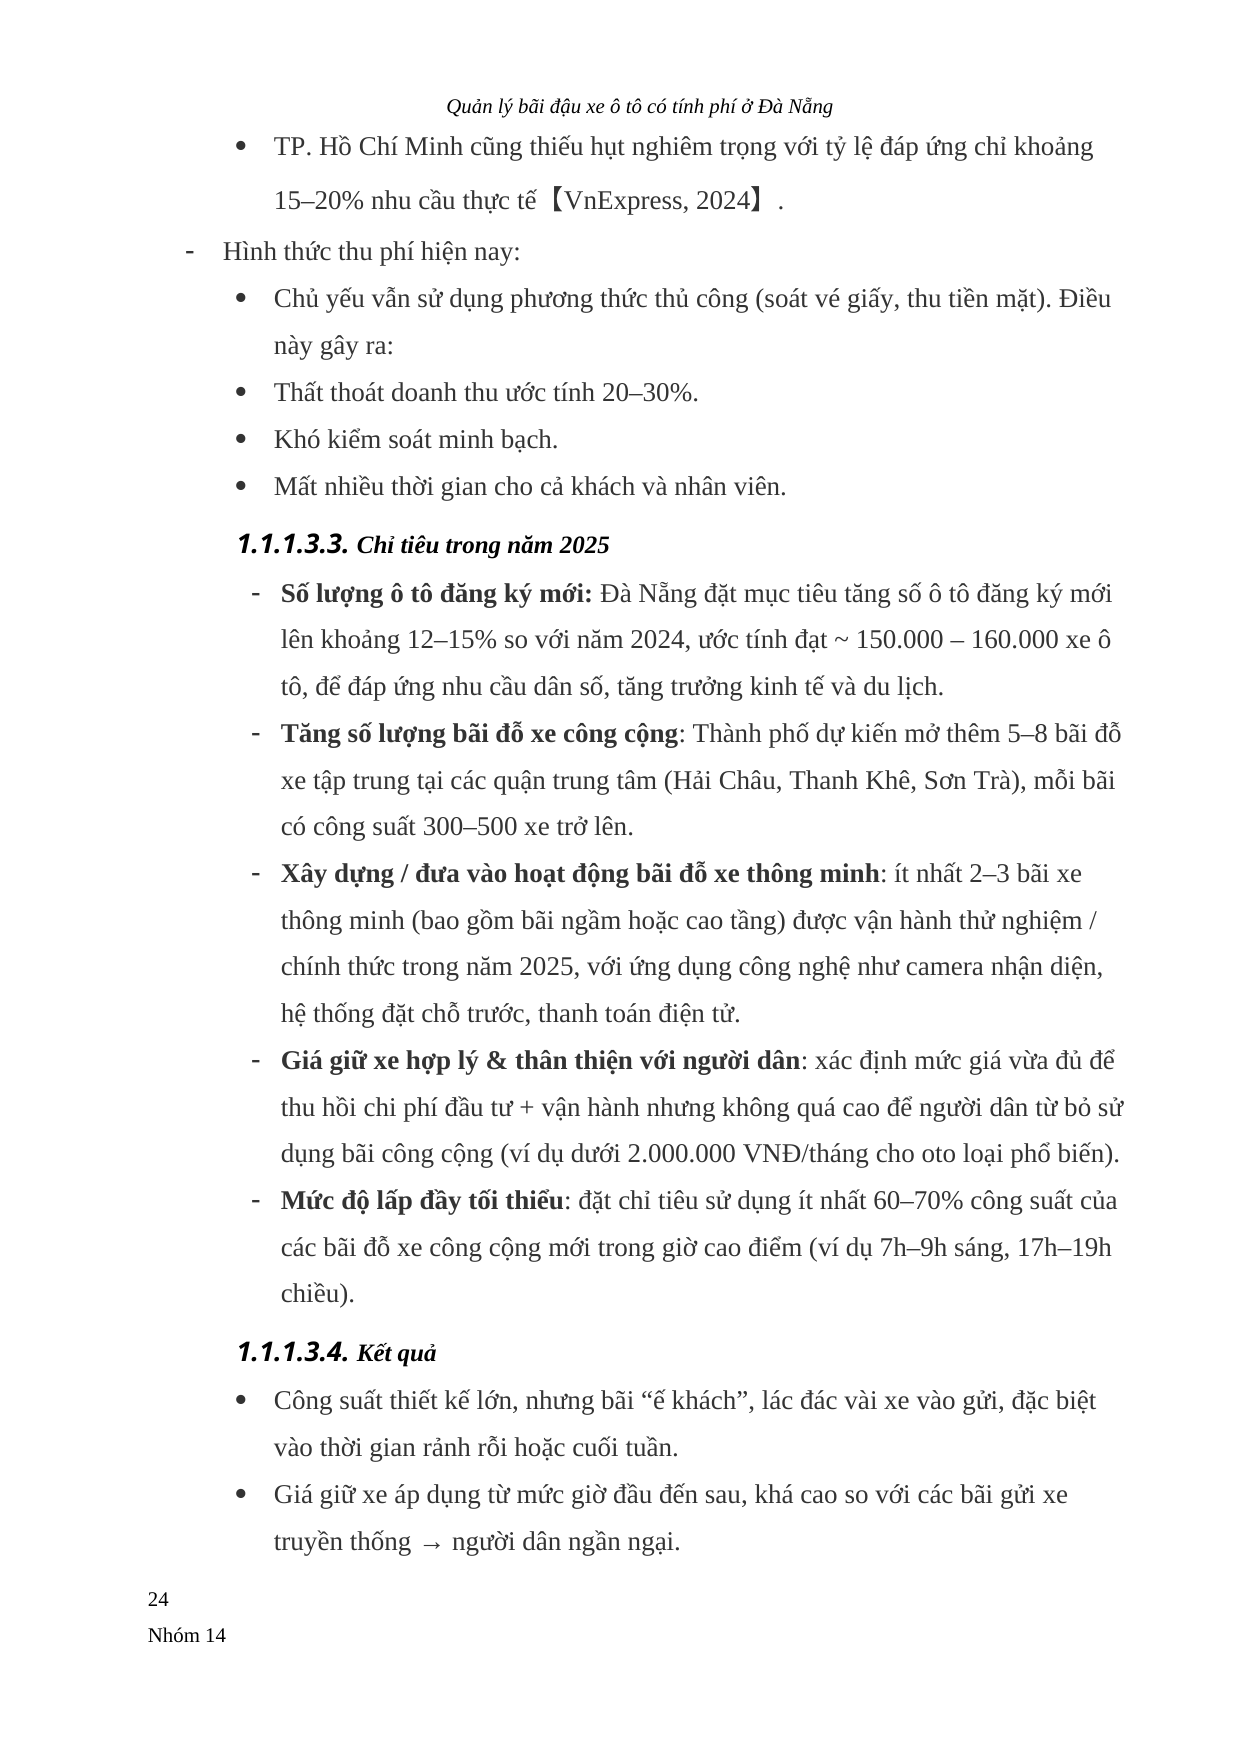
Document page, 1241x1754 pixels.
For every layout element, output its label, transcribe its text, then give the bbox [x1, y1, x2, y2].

list Thất thoát doanh thu ước tính 20–30%. [236, 376, 1134, 407]
list Khó kiểm soát minh bạch. [236, 423, 1134, 454]
list Xây dựng / đưa vào hoạt động bãi đỗ xe thông minh: ít nhất 2–3 bãi xe thông minh (bao gồm bãi ngầm hoặc cao tầng) được vận hành thử nghiệm / chính thức trong năm 2025, với ứng dụng công nghệ như camera nhận diện, hệ thống đặt chỗ trước, thanh toán điện tử. [251, 857, 1134, 1028]
list Mất nhiều thời gian cho cả khách và nhân viên. [236, 469, 1134, 501]
subtitle Kết quả [236, 1332, 1134, 1369]
list TP. Hồ Chí Minh cũng thiếu hụt nghiêm trọng với tỷ lệ đáp ứng chỉ khoảng 15–20% nhu cầu thực tế【VnExpress, 2024】. [236, 131, 1134, 217]
list Số lượng ô tô đăng ký mới: Đà Nẵng đặt mục tiêu tăng số ô tô đăng ký mới lên khoảng 12–15% so với năm 2024, ước tính đạt ~ 150.000 – 160.000 xe ô tô, để đáp ứng nhu cầu dân số, tăng trưởng kinh tế và du lịch. [251, 577, 1134, 701]
list Mức độ lấp đầy tối thiểu: đặt chỉ tiêu sử dụng ít nhất 60–70% công suất của các bãi đỗ xe công cộng mới trong giờ cao điểm (ví dụ 7h–9h sáng, 17h–19h chiều). [251, 1184, 1134, 1308]
list Tăng số lượng bãi đỗ xe công cộng: Thành phố dự kiến mở thêm 5–8 bãi đỗ xe tập trung tại các quận trung tâm (Hải Châu, Thanh Khê, Sơn Trà), mỗi bãi có công suất 300–500 xe trở lên. [251, 717, 1134, 842]
subtitle Chỉ tiêu trong năm 2025 [236, 525, 1134, 562]
list Chủ yếu vẫn sử dụng phương thức thủ công (soát vé giấy, thu tiền mặt). Điều này gây ra: [236, 282, 1134, 360]
list Giá giữ xe hợp lý & thân thiện với người dân: xác định mức giá vừa đủ để thu hồi chi phí đầu tư + vận hành nhưng không quá cao để người dân từ bỏ sử dụng bãi công cộng (ví dụ dưới 2.000.000 VNĐ/tháng cho oto loại phổ biến). [251, 1044, 1134, 1168]
list Hình thức thu phí hiện nay: [185, 236, 1134, 267]
list Giá giữ xe áp dụng từ mức giờ đầu đến sau, khá cao so với các bãi gửi xe truyền thống → người dân ngần ngại. [236, 1478, 1134, 1556]
list Công suất thiết kế lớn, nhưng bãi “ế khách”, lác đác vài xe vào gửi, đặc biệt vào thời gian rảnh rỗi hoặc cuối tuần. [236, 1384, 1134, 1462]
